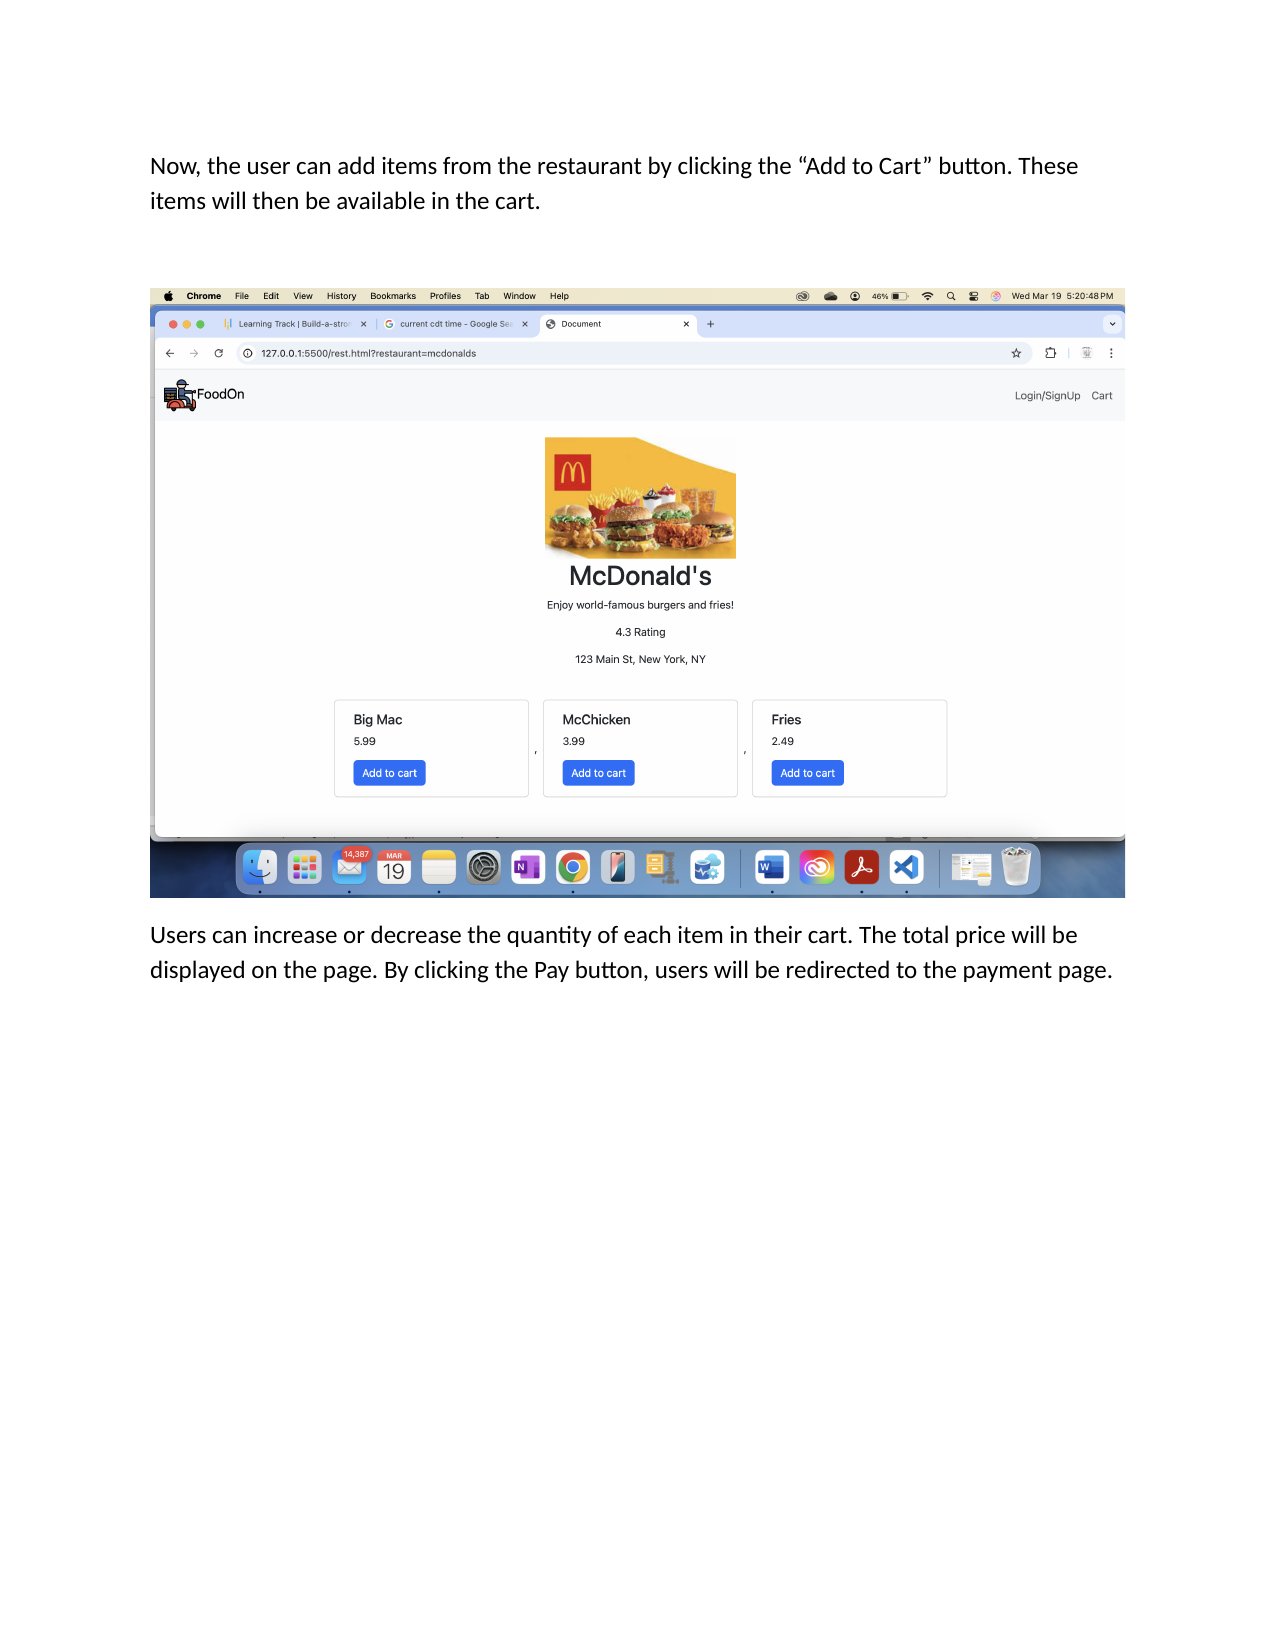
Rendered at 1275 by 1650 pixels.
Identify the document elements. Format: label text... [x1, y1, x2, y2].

text Users can increase or decrease the quantity of each item in their cart. The total price will be displayed on the page. By clicking the Pay button, users will be redirected to the payment page. [150, 919, 1125, 984]
picture [150, 288, 1125, 898]
text Now, the user can add items from the restaurant by clicking the “Add to Cart” button. These items will then be available in the cart. [150, 150, 1125, 216]
